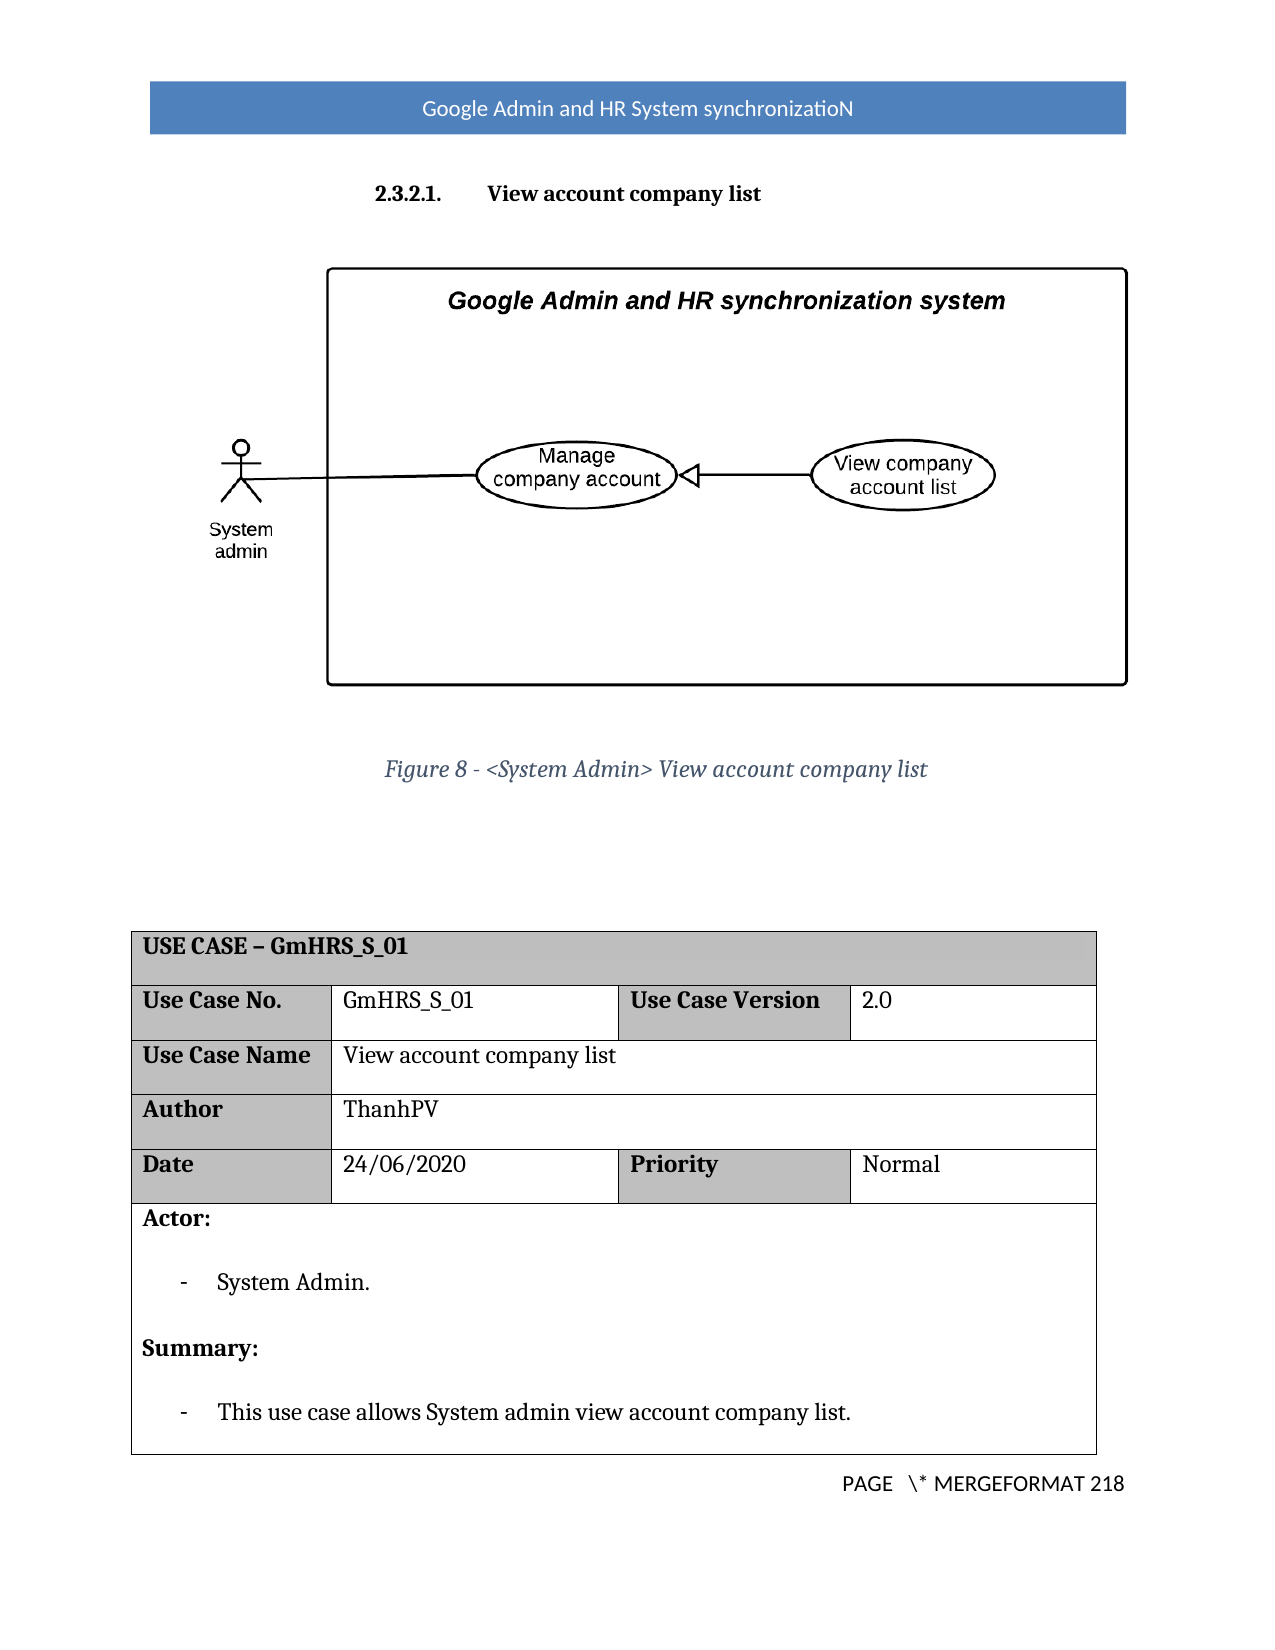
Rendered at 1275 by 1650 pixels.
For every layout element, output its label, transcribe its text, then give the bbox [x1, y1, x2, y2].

text Figure 8 - <System Admin> View account company list [187, 755, 1125, 783]
table_cell ThanhPV [332, 1095, 1096, 1149]
table_cell Use Case No. [132, 986, 331, 1040]
table_cell GmHRS_S_01 [332, 986, 618, 1040]
table_header USE CASE – GmHRS_S_01 [132, 932, 1096, 985]
subtitle View account company list [375, 181, 1125, 207]
table_cell Priority [619, 1150, 850, 1203]
table_cell 24/06/2020 [332, 1150, 618, 1203]
table_cell View account company list [332, 1041, 1096, 1094]
table_cell Author [132, 1095, 331, 1149]
table_cell Use Case Version [619, 986, 850, 1040]
table_cell Date [132, 1150, 331, 1203]
table_cell Normal [851, 1150, 1096, 1203]
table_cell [132, 1204, 1096, 1454]
table_cell Use Case Name [132, 1041, 331, 1094]
picture [187, 240, 1163, 722]
table_cell 2.0 [851, 986, 1096, 1040]
